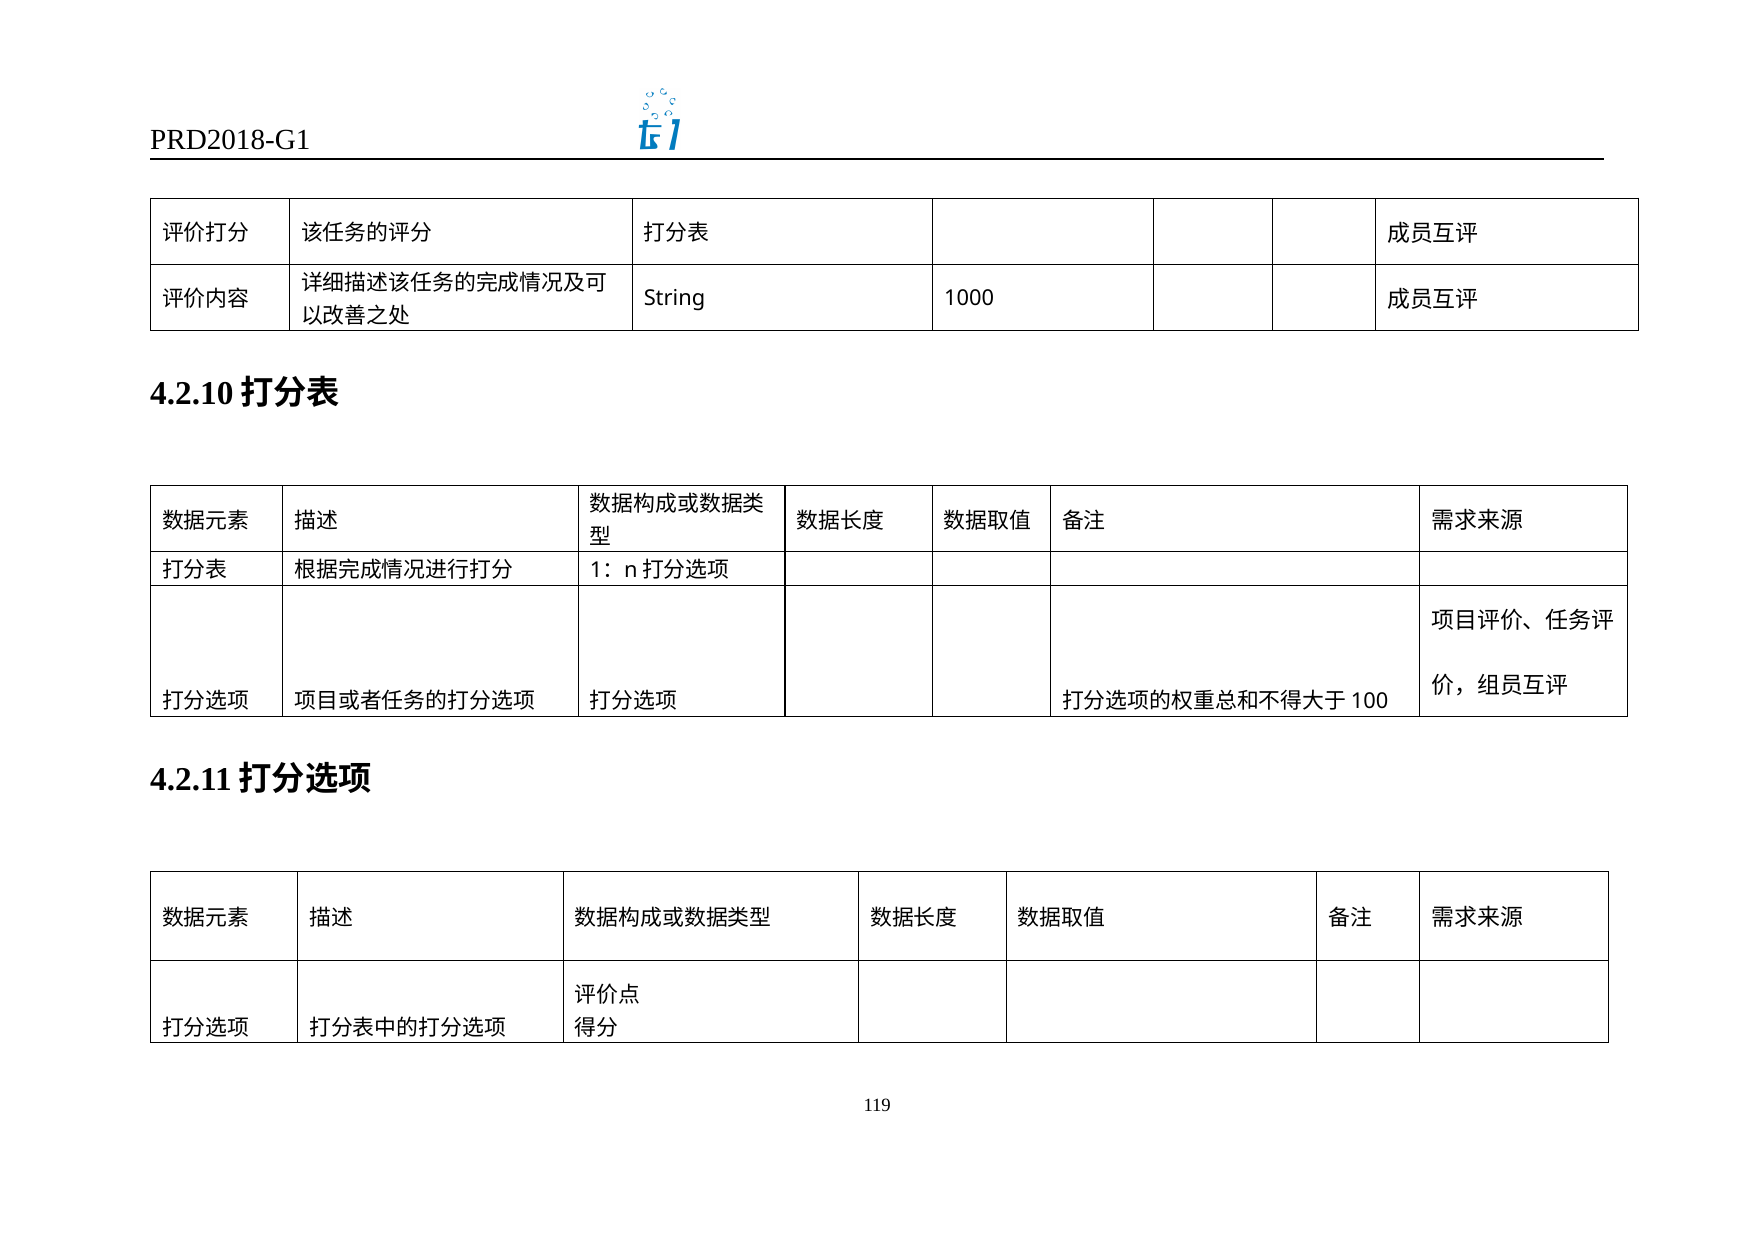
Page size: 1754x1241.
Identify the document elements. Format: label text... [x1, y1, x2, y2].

table_header 数据元素 [151, 872, 297, 960]
table_header 需求来源 [1420, 486, 1627, 551]
table_cell [933, 199, 1153, 264]
table_cell 打分表 [633, 199, 932, 264]
subtitle 4.2.10打分表 [150, 358, 1604, 423]
table_cell 该任务的评分 [290, 199, 632, 264]
table_header 数据长度 [786, 486, 932, 551]
table_cell 打分表 [151, 552, 282, 584]
table_cell [859, 961, 1006, 1042]
table_cell 打分选项 [151, 961, 297, 1042]
table_header 描述 [298, 872, 563, 960]
table_cell 1：n打分选项 [579, 552, 784, 584]
table_cell 根据完成情况进行打分 [283, 552, 578, 584]
table_header 备注 [1051, 486, 1419, 551]
table_cell 1000 [933, 265, 1153, 330]
table_cell 详细描述该任务的完成情况及可以改善之处 [290, 265, 632, 330]
table_header 需求来源 [1420, 872, 1608, 960]
picture [638, 88, 681, 150]
table_cell [1273, 199, 1375, 264]
table_cell [933, 586, 1050, 716]
table_cell 成员互评 [1376, 199, 1638, 264]
table_header 数据长度 [859, 872, 1006, 960]
table_cell 打分选项的权重总和不得大于100 [1051, 586, 1419, 716]
table_cell [1420, 552, 1627, 584]
table_cell 打分选项 [151, 586, 282, 716]
table_cell 项目评价、任务评价，组员互评 [1420, 586, 1627, 716]
table_header 描述 [283, 486, 578, 551]
table_cell 评价内容 [151, 265, 289, 330]
table_cell 打分选项 [579, 586, 784, 716]
table_cell [1154, 265, 1272, 330]
table_cell 评价打分 [151, 199, 289, 264]
table_cell 评价点 得分 权重 [564, 961, 858, 1042]
table_cell [1007, 961, 1316, 1042]
table_cell [1051, 552, 1419, 584]
table_cell 成员互评 [1376, 265, 1638, 330]
table_cell [1420, 961, 1608, 1042]
subtitle 4.2.11打分选项 [150, 744, 1604, 809]
table_header 数据元素 [151, 486, 282, 551]
table_header 数据取值 [1007, 872, 1316, 960]
table_cell [1273, 265, 1375, 330]
table_cell [786, 586, 932, 716]
table_cell 项目或者任务的打分选项 [283, 586, 578, 716]
table_cell [1317, 961, 1419, 1042]
table_cell [1154, 199, 1272, 264]
table_header 备注 [1317, 872, 1419, 960]
table_header 数据构成或数据类型 [579, 486, 784, 551]
table_cell String [633, 265, 932, 330]
table_cell 打分表中的打分选项 [298, 961, 563, 1042]
table_cell [786, 552, 932, 584]
table_header 数据取值 [933, 486, 1050, 551]
table_header 数据构成或数据类型 [564, 872, 858, 960]
table_cell [933, 552, 1050, 584]
